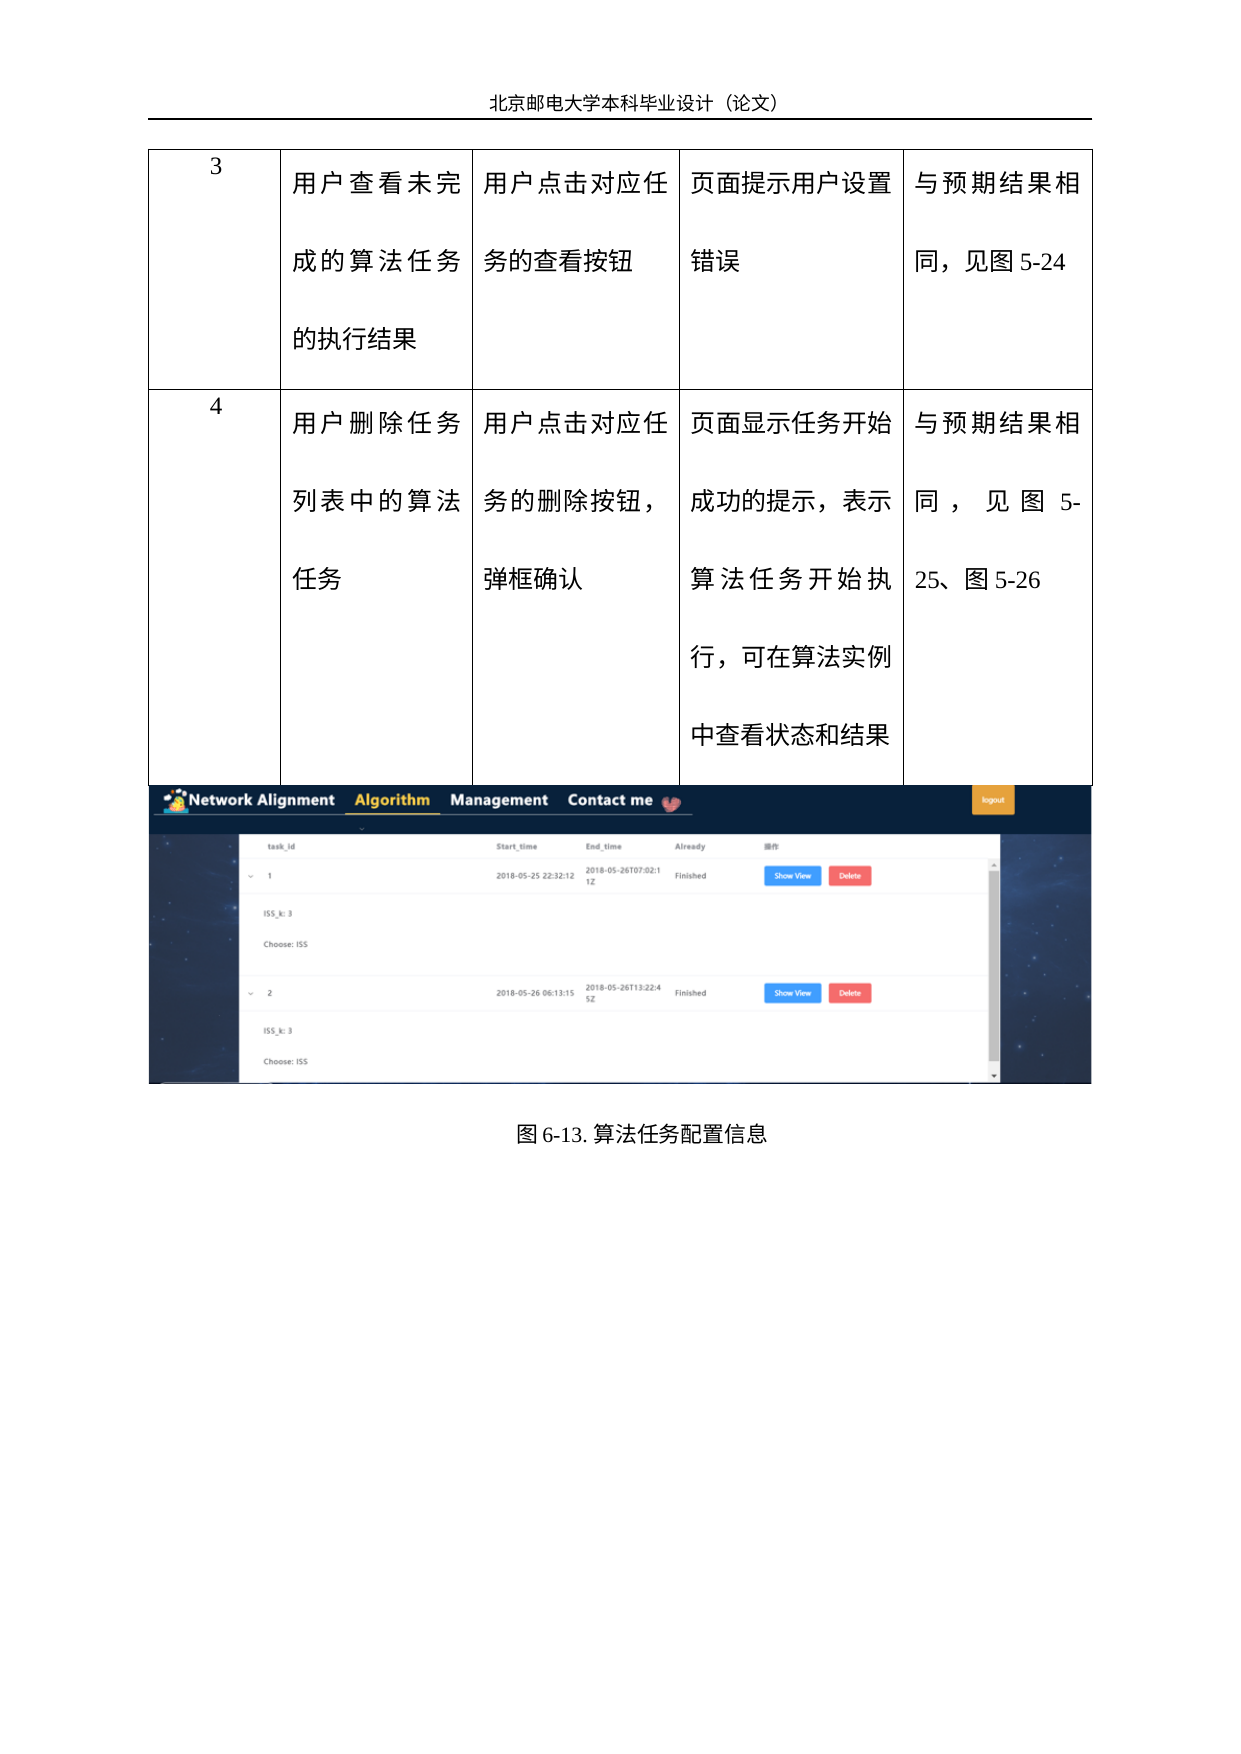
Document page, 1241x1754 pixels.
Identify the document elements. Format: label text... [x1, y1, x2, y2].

table_cell 用户删除任务列表中的算法任务 [281, 390, 472, 784]
table_cell 与预期结果相同，见图5-24 [904, 150, 1092, 388]
table_cell 3 [149, 150, 280, 388]
picture [148, 785, 1092, 1084]
table_cell 与预期结果相同，见图5-25、图5-26 [904, 390, 1092, 784]
table_cell 4 [149, 390, 280, 784]
table_cell 用户查看未完成的算法任务的执行结果 [281, 150, 472, 388]
table_cell 页面显示任务开始成功的提示，表示算法任务开始执行，可在算法实例中查看状态和结果 [680, 390, 903, 784]
text 图6-13. 算法任务配置信息 [148, 1116, 1092, 1149]
table_cell 页面提示用户设置错误 [680, 150, 903, 388]
table_cell 用户点击对应任务的删除按钮，弹框确认 [473, 390, 679, 784]
table_cell 用户点击对应任务的查看按钮 [473, 150, 679, 388]
